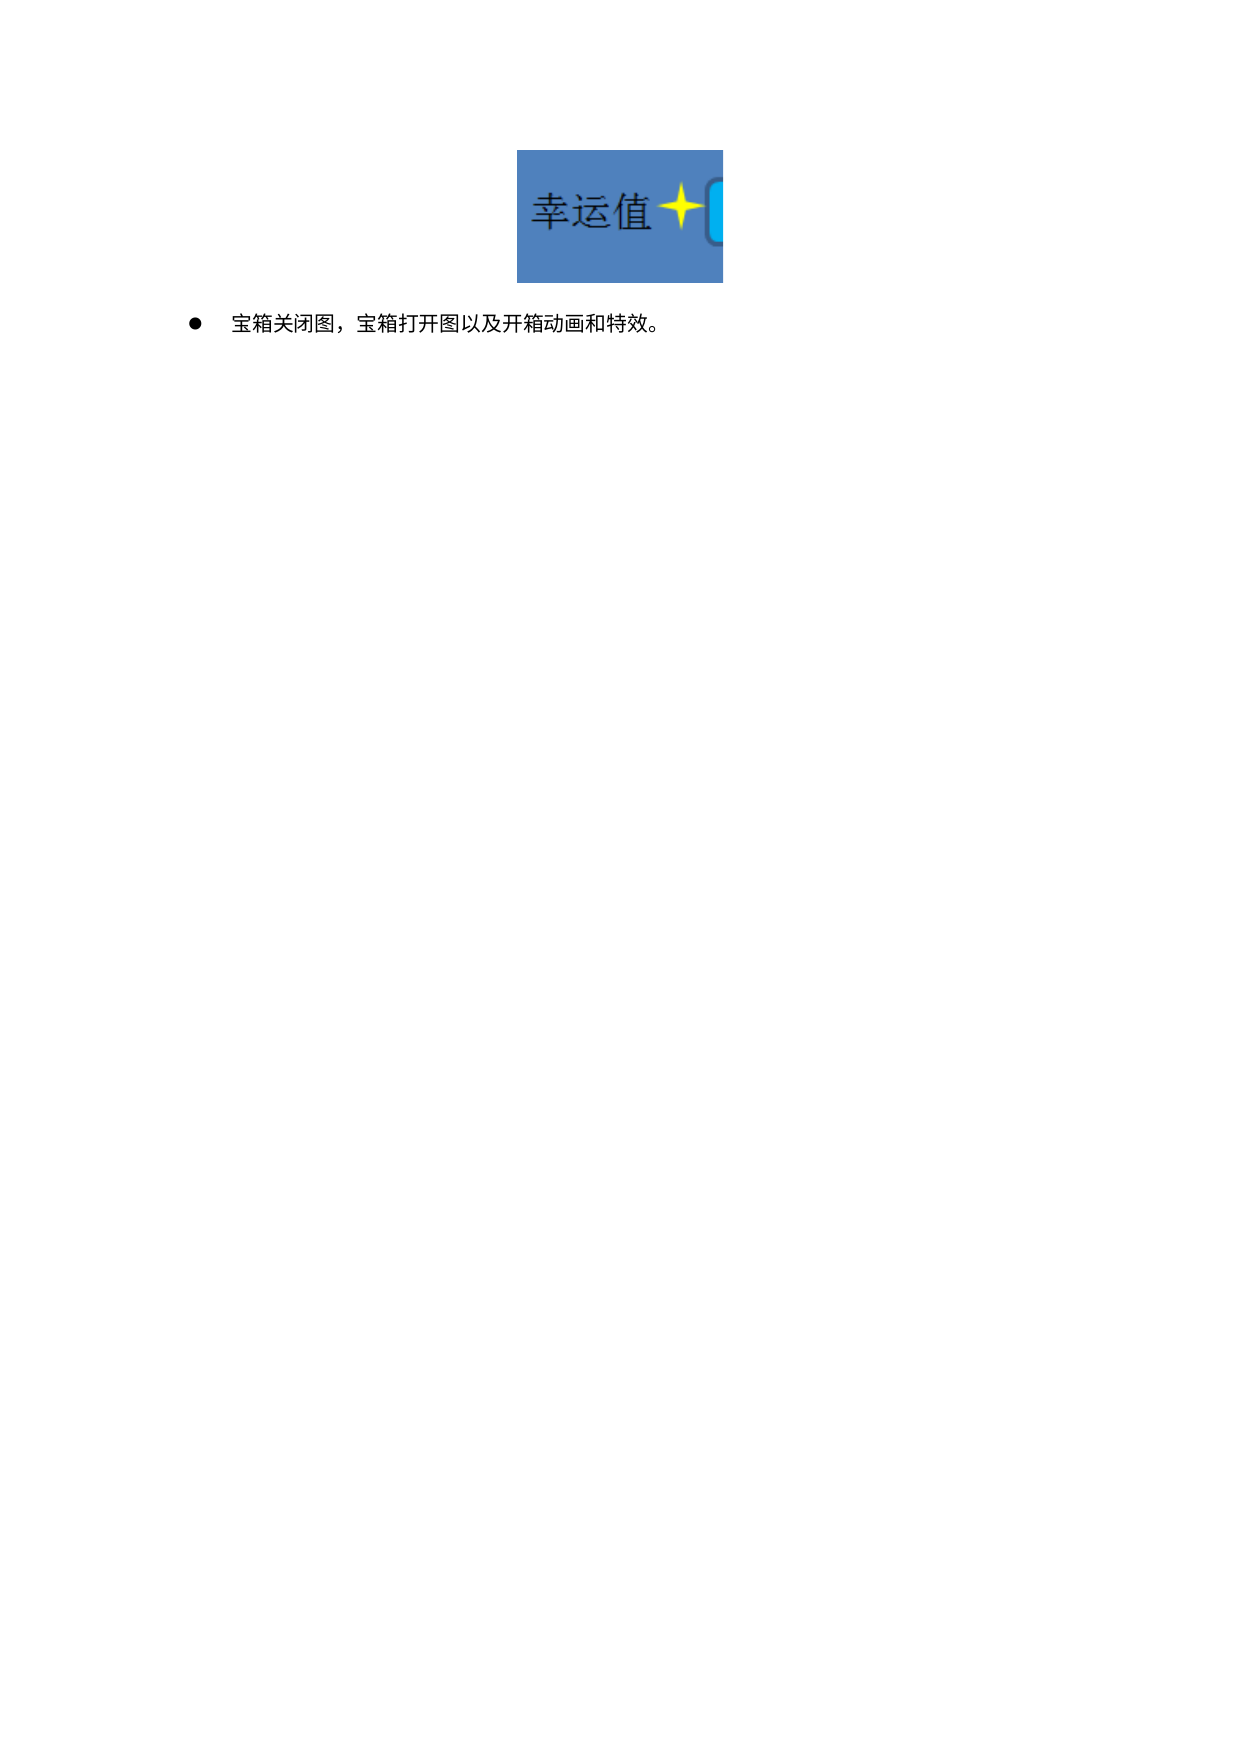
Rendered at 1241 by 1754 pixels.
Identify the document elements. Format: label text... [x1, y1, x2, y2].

list 宝箱关闭图，宝箱打开图以及开箱动画和特效。 [187, 307, 1053, 338]
picture [517, 150, 724, 283]
